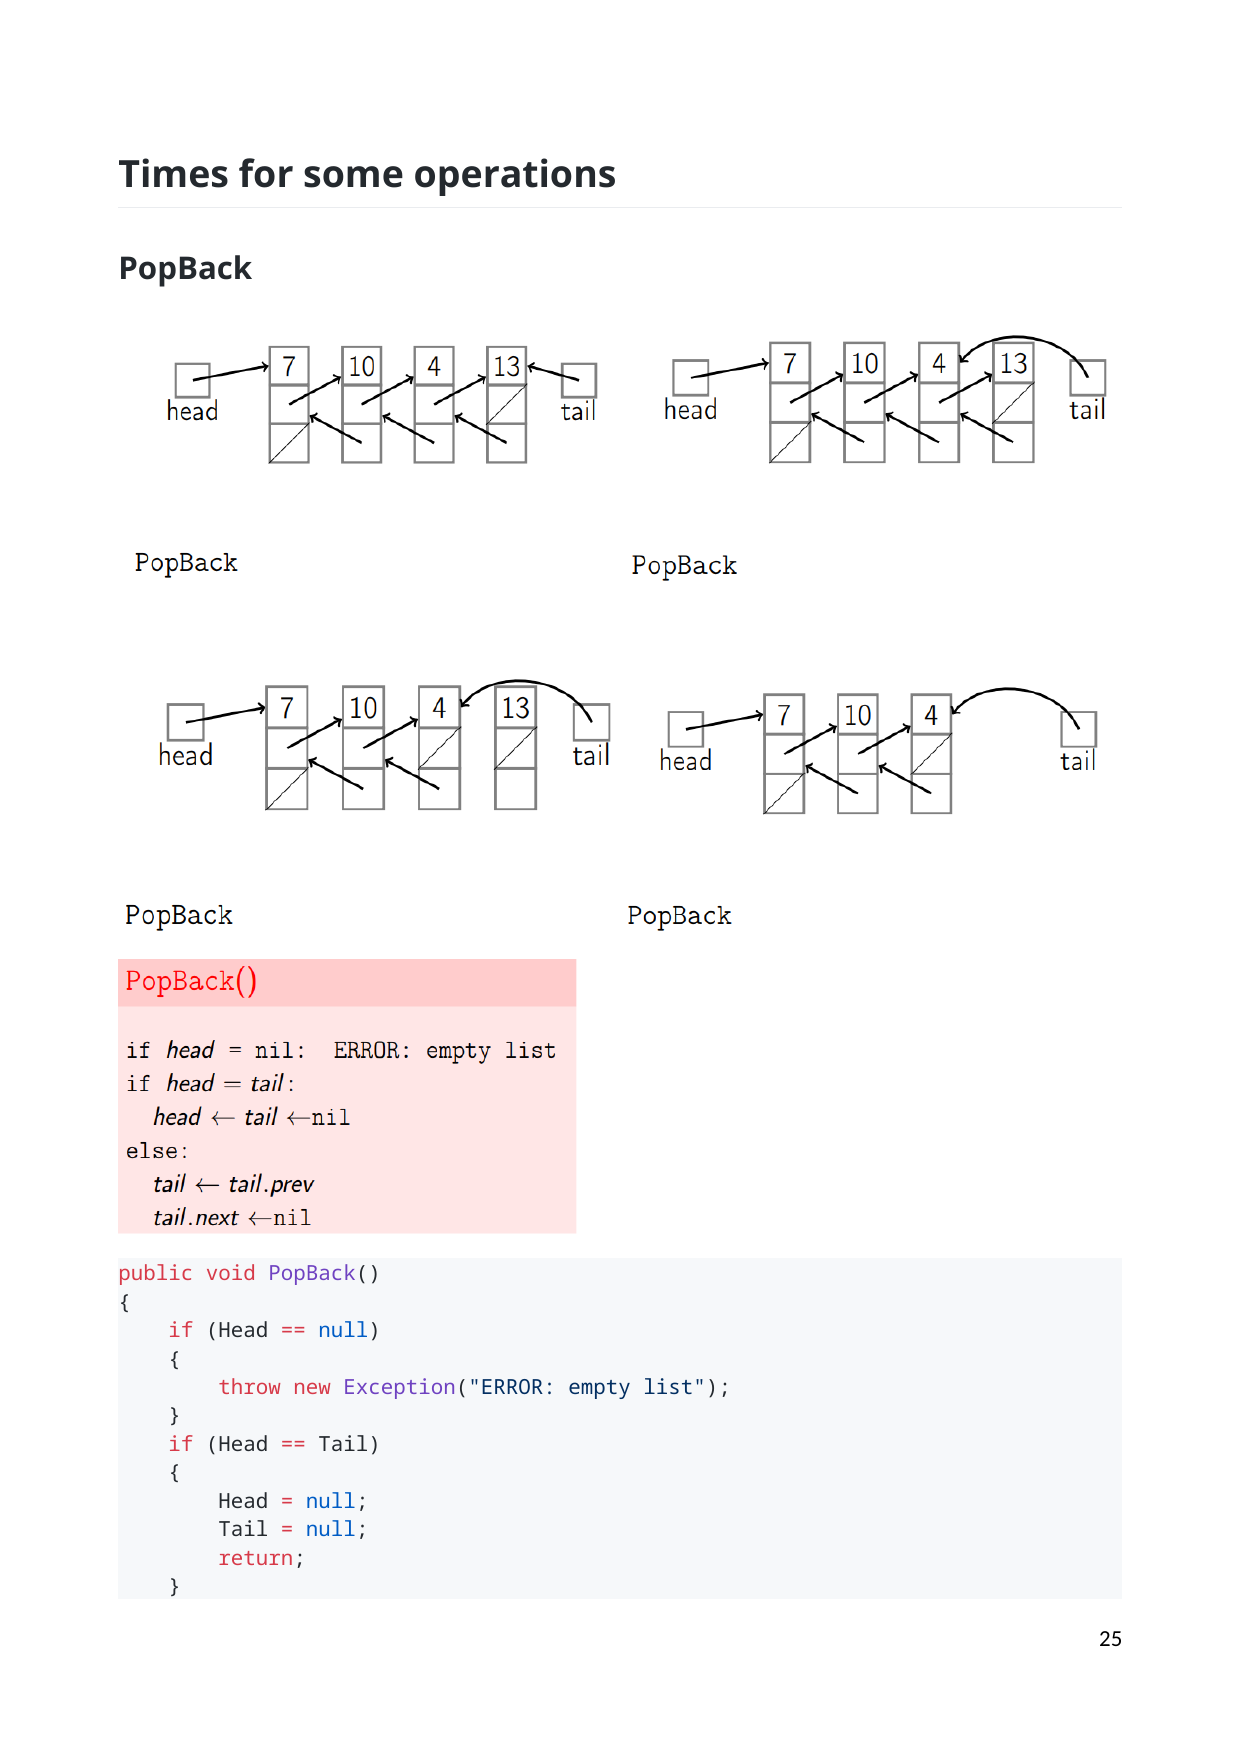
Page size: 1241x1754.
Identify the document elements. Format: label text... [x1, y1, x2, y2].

text public void PopBack() [118, 1258, 1122, 1287]
text if (Head == null) [118, 1315, 1122, 1344]
text throw new Exception("ERROR: empty list"); [118, 1372, 1122, 1401]
text return; [118, 1543, 1122, 1571]
text if (Head == Tail) [118, 1429, 1122, 1457]
text Head = null; [118, 1486, 1122, 1514]
text Tail = null; [118, 1514, 1122, 1543]
picture [118, 313, 1112, 584]
text { [118, 1344, 1122, 1372]
text } [118, 1401, 1122, 1429]
picture [118, 667, 1100, 935]
text { [118, 1457, 1122, 1486]
picture [118, 959, 577, 1234]
subtitle Times for some operations [118, 148, 1122, 207]
text { [118, 1287, 1122, 1315]
subtitle PopBack [118, 246, 1122, 289]
text } [118, 1571, 1122, 1599]
